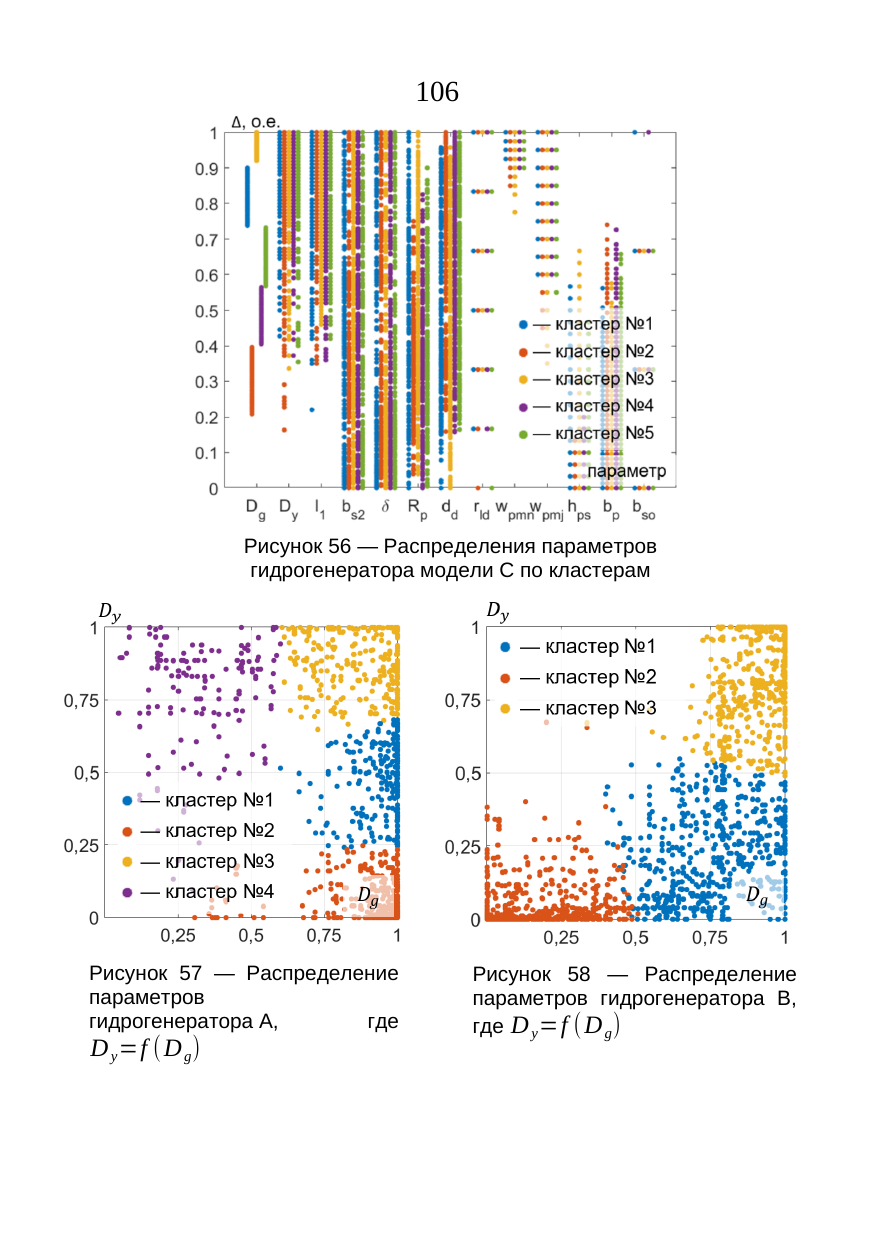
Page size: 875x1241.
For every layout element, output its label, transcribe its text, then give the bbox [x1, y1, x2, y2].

picture [442, 594, 795, 950]
picture [184, 107, 687, 522]
table_header Рисунок 58 — Распределение параметров гидрогенератора B, где [443, 595, 848, 1065]
text Рисунок 56 — Распределения параметров гидрогенератора модели C по кластерам [177, 534, 724, 582]
table_header Рисунок 57 — Распределение параметров гидрогенератора А, где [14, 595, 443, 1065]
picture [59, 594, 414, 949]
